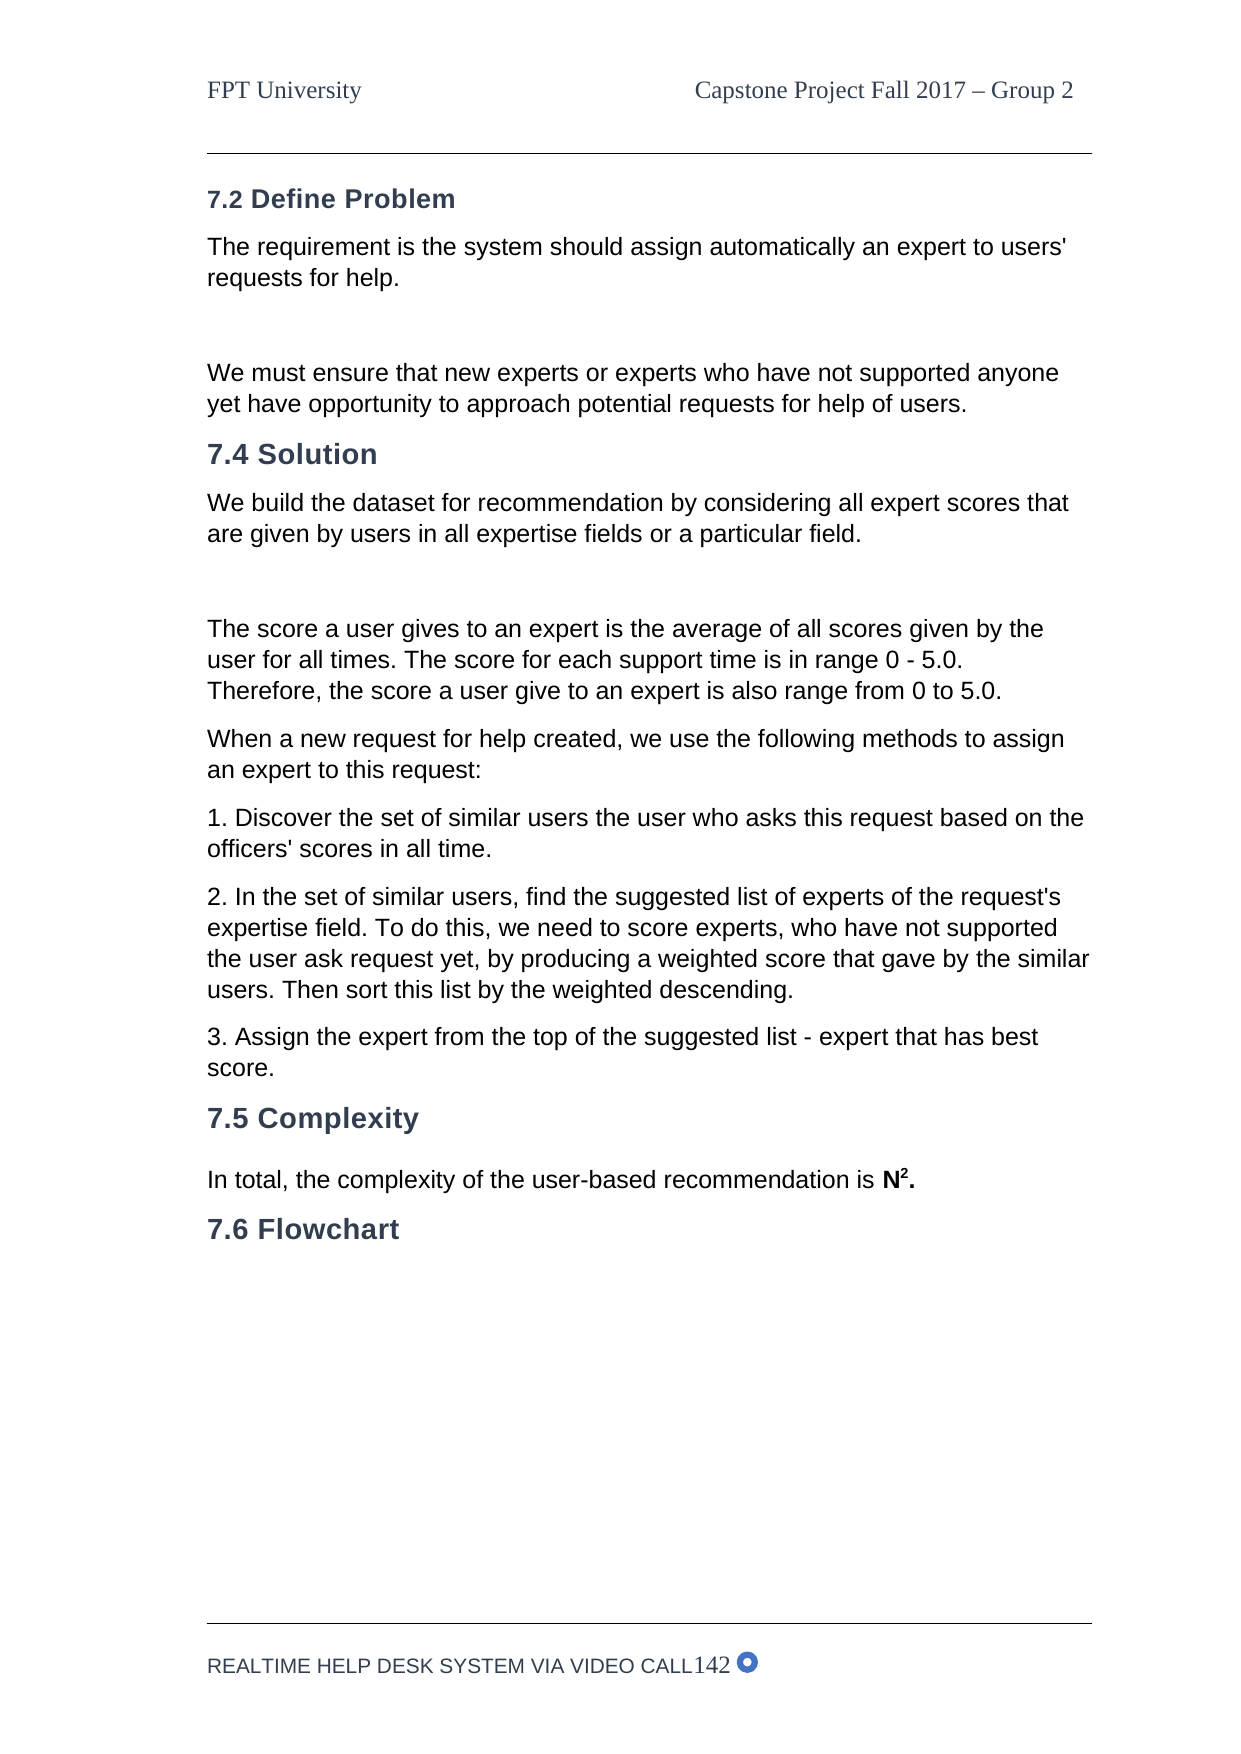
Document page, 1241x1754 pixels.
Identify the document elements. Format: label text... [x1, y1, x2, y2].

subtitle 7.4 Solution [207, 437, 1092, 470]
subtitle 7.2 Define Problem [207, 183, 1092, 214]
text 3. Assign the expert from the top of the suggested list - expert that has best score. [207, 1022, 1092, 1082]
subtitle 7.5 Complexity [207, 1101, 1092, 1135]
text We build the dataset for recommendation by considering all expert scores that are given by users in all expertise fields or a particular field. [207, 488, 1092, 548]
text The requirement is the system should assign automatically an expert to users' requests for help. [207, 232, 1092, 291]
text 2. In the set of similar users, find the suggested list of experts of the request's expertise field. To do this, we need to score experts, who have not supported the user ask request yet, by producing a weighted score that gave by the similar users. Then sort this list by the weighted descending. [207, 882, 1092, 1003]
text When a new request for help created, we use the following methods to assign an expert to this request: [207, 724, 1092, 784]
text The score a user gives to an expert is the average of all scores given by the user for all times. The score for each support time is in range 0 - 5.0. Therefore, the score a user give to an expert is also range from 0 to 5.0. [207, 614, 1092, 705]
text 1. Discover the set of similar users the user who asks this request based on the officers' scores in all time. [207, 803, 1092, 863]
subtitle 7.6 Flowchart [207, 1212, 1092, 1246]
text We must ensure that new experts or experts who have not supported anyone yet have opportunity to approach potential requests for help of users. [207, 358, 1092, 418]
text In total, the complexity of the user-based recommendation is N2. [207, 1165, 1092, 1193]
